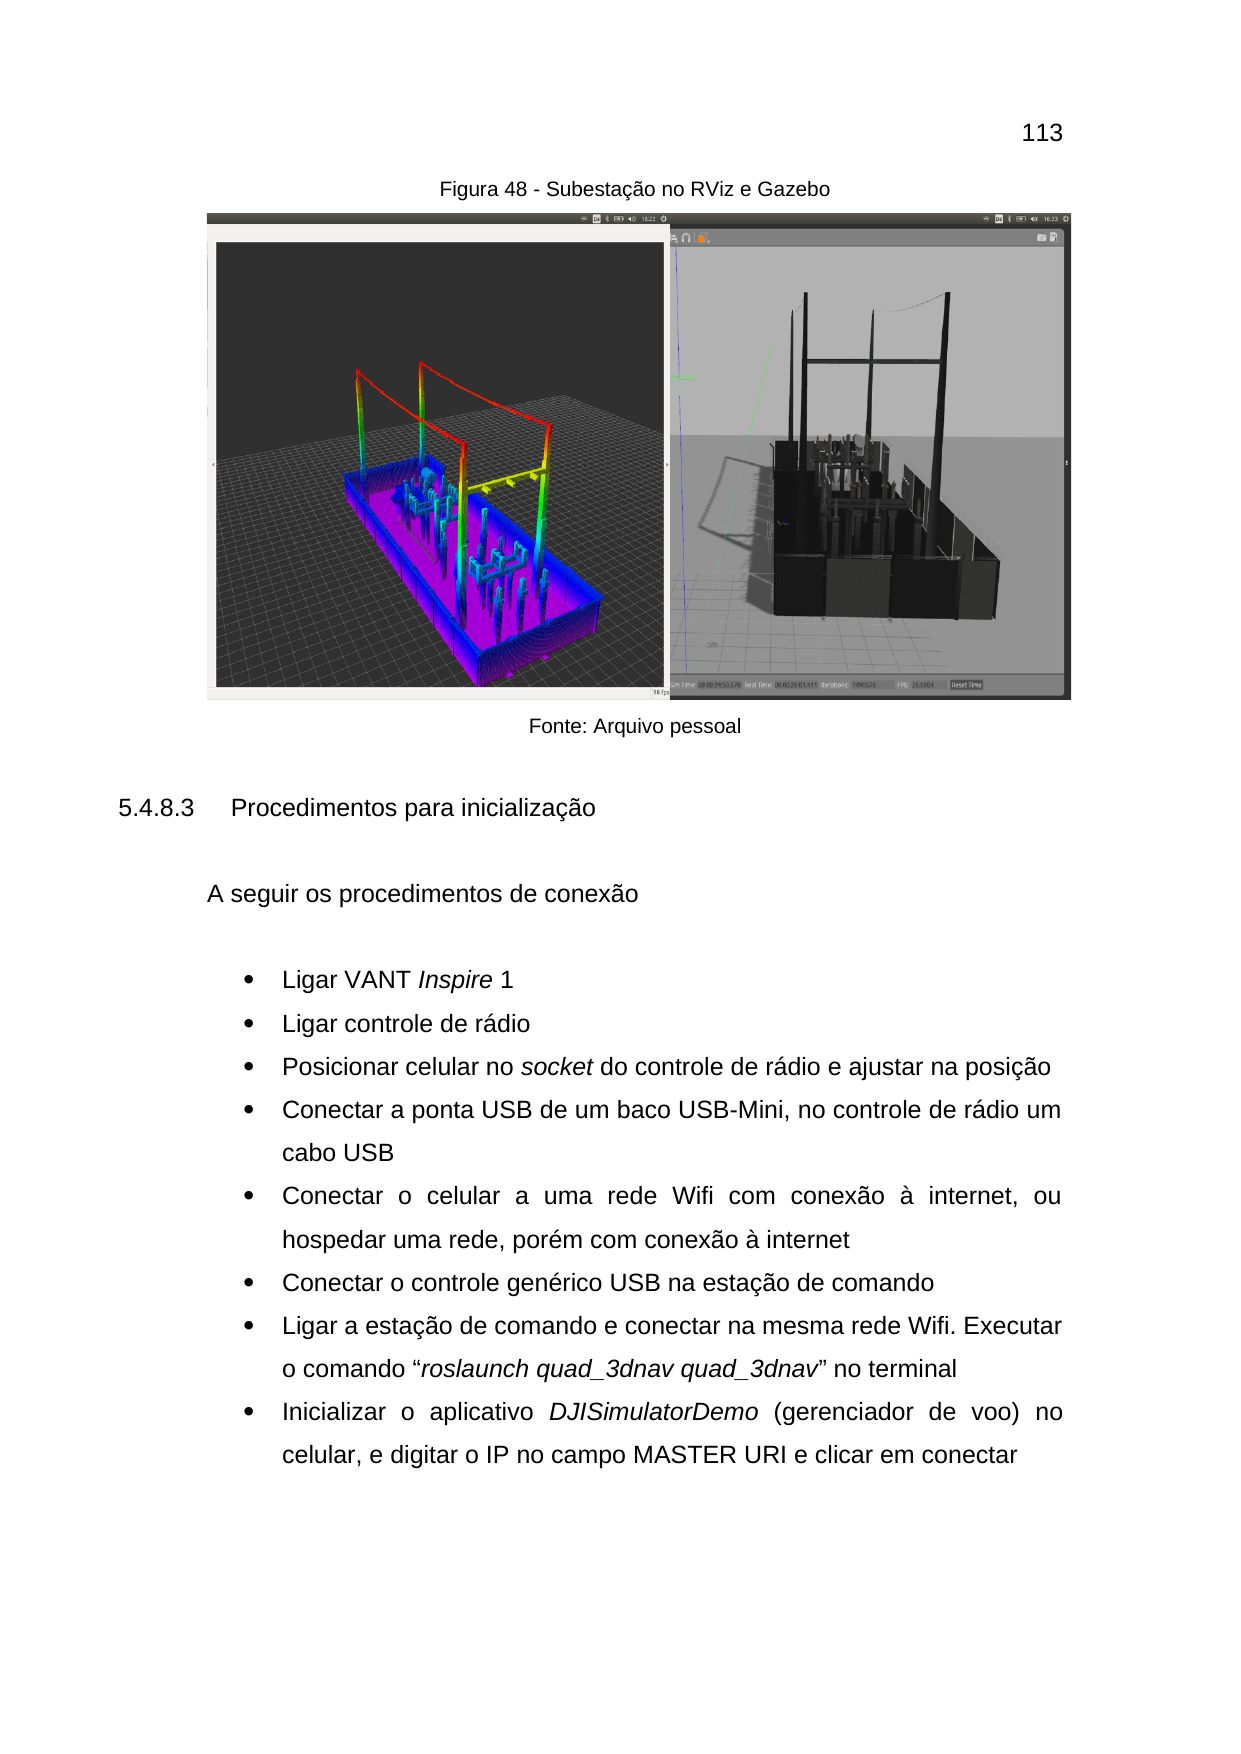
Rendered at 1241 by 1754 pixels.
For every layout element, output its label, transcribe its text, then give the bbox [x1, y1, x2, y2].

text A seguir os procedimentos de conexão [118, 879, 1063, 908]
list Conectar o controle genérico USB na estação de comando [244, 1268, 1063, 1297]
text Fonte: Arquivo pessoal [118, 714, 1063, 738]
list Inicializar o aplicativo DJISimulatorDemo (gerenciador de voo) no celular, e digitar o IP no campo MASTER URI e clicar em conectar [244, 1397, 1063, 1469]
text Figura 48 - Subestação no RViz e Gazebo [118, 177, 1063, 201]
list Conectar a ponta USB de um baco USB-Mini, no controle de rádio um cabo USB [244, 1095, 1063, 1167]
picture [206, 213, 1072, 700]
subtitle Procedimentos para inicialização [118, 793, 1063, 822]
list Ligar a estação de comando e conectar na mesma rede Wifi. Executar o comando “roslaunch quad_3dnav quad_3dnav” no terminal [244, 1311, 1063, 1383]
list Conectar o celular a uma rede Wifi com conexão à internet, ou hospedar uma rede, porém com conexão à internet [244, 1181, 1063, 1253]
list Ligar VANT Inspire 1 [244, 965, 1063, 994]
list Ligar controle de rádio [244, 1008, 1063, 1037]
list Posicionar celular no socket do controle de rádio e ajustar na posição [244, 1052, 1063, 1081]
